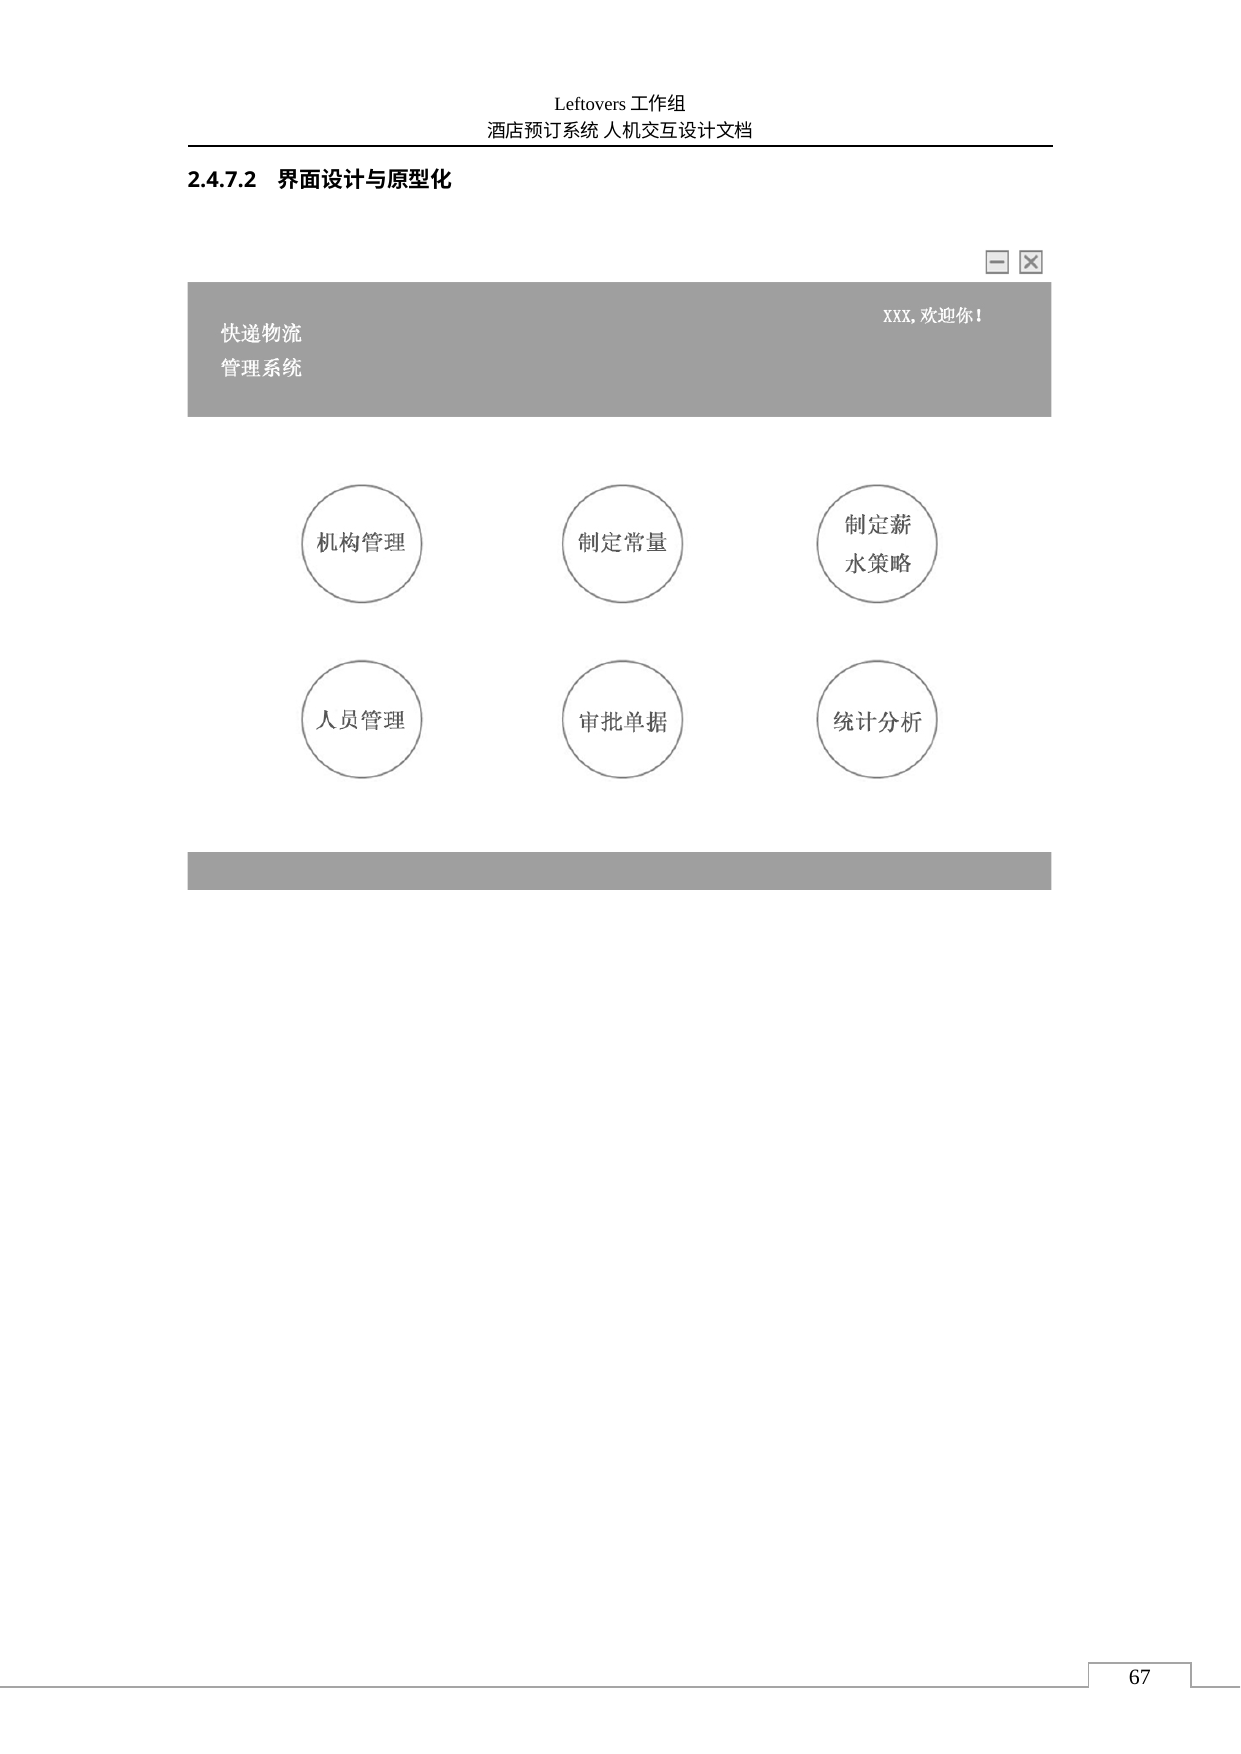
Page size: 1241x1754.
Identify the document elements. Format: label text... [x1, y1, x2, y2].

picture [187, 242, 1052, 890]
subtitle 界面设计与原型化 [187, 162, 1053, 194]
